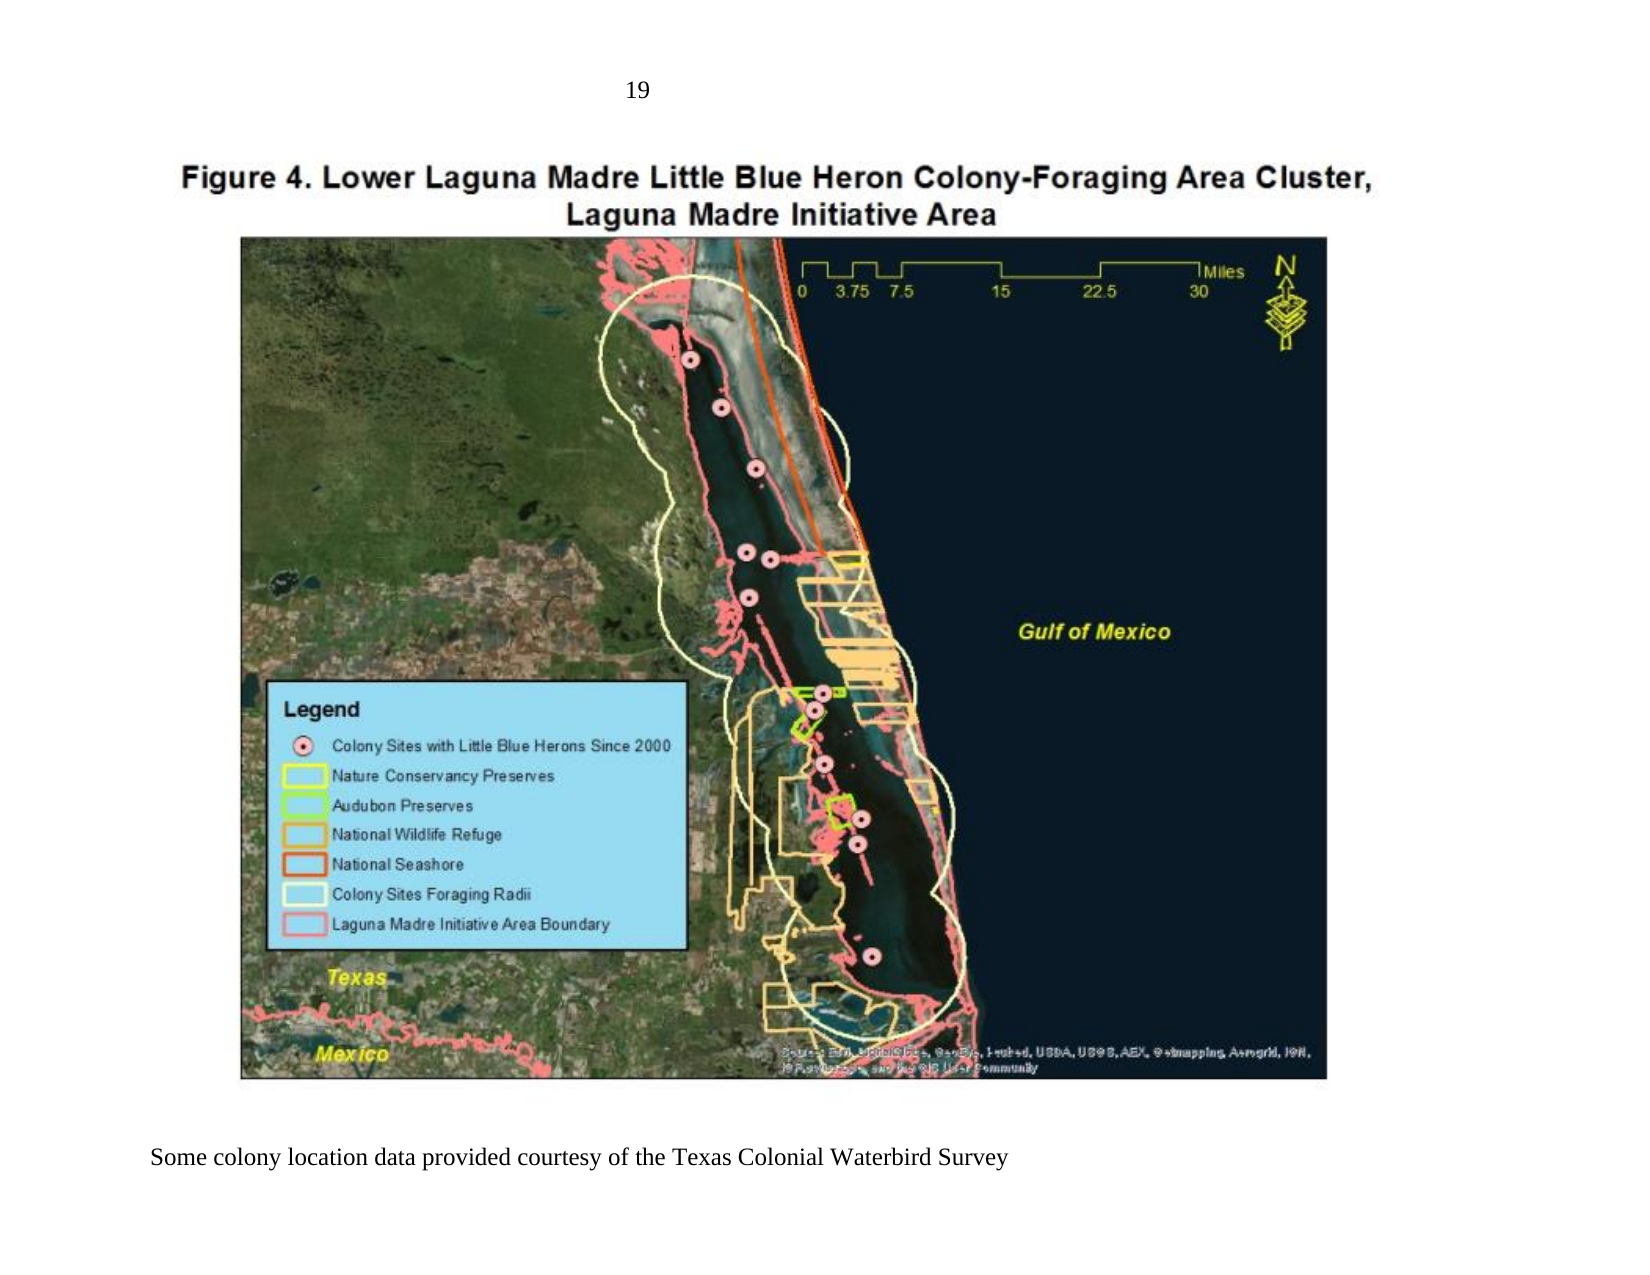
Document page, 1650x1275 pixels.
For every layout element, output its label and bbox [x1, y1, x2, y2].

picture [150, 150, 1412, 1125]
